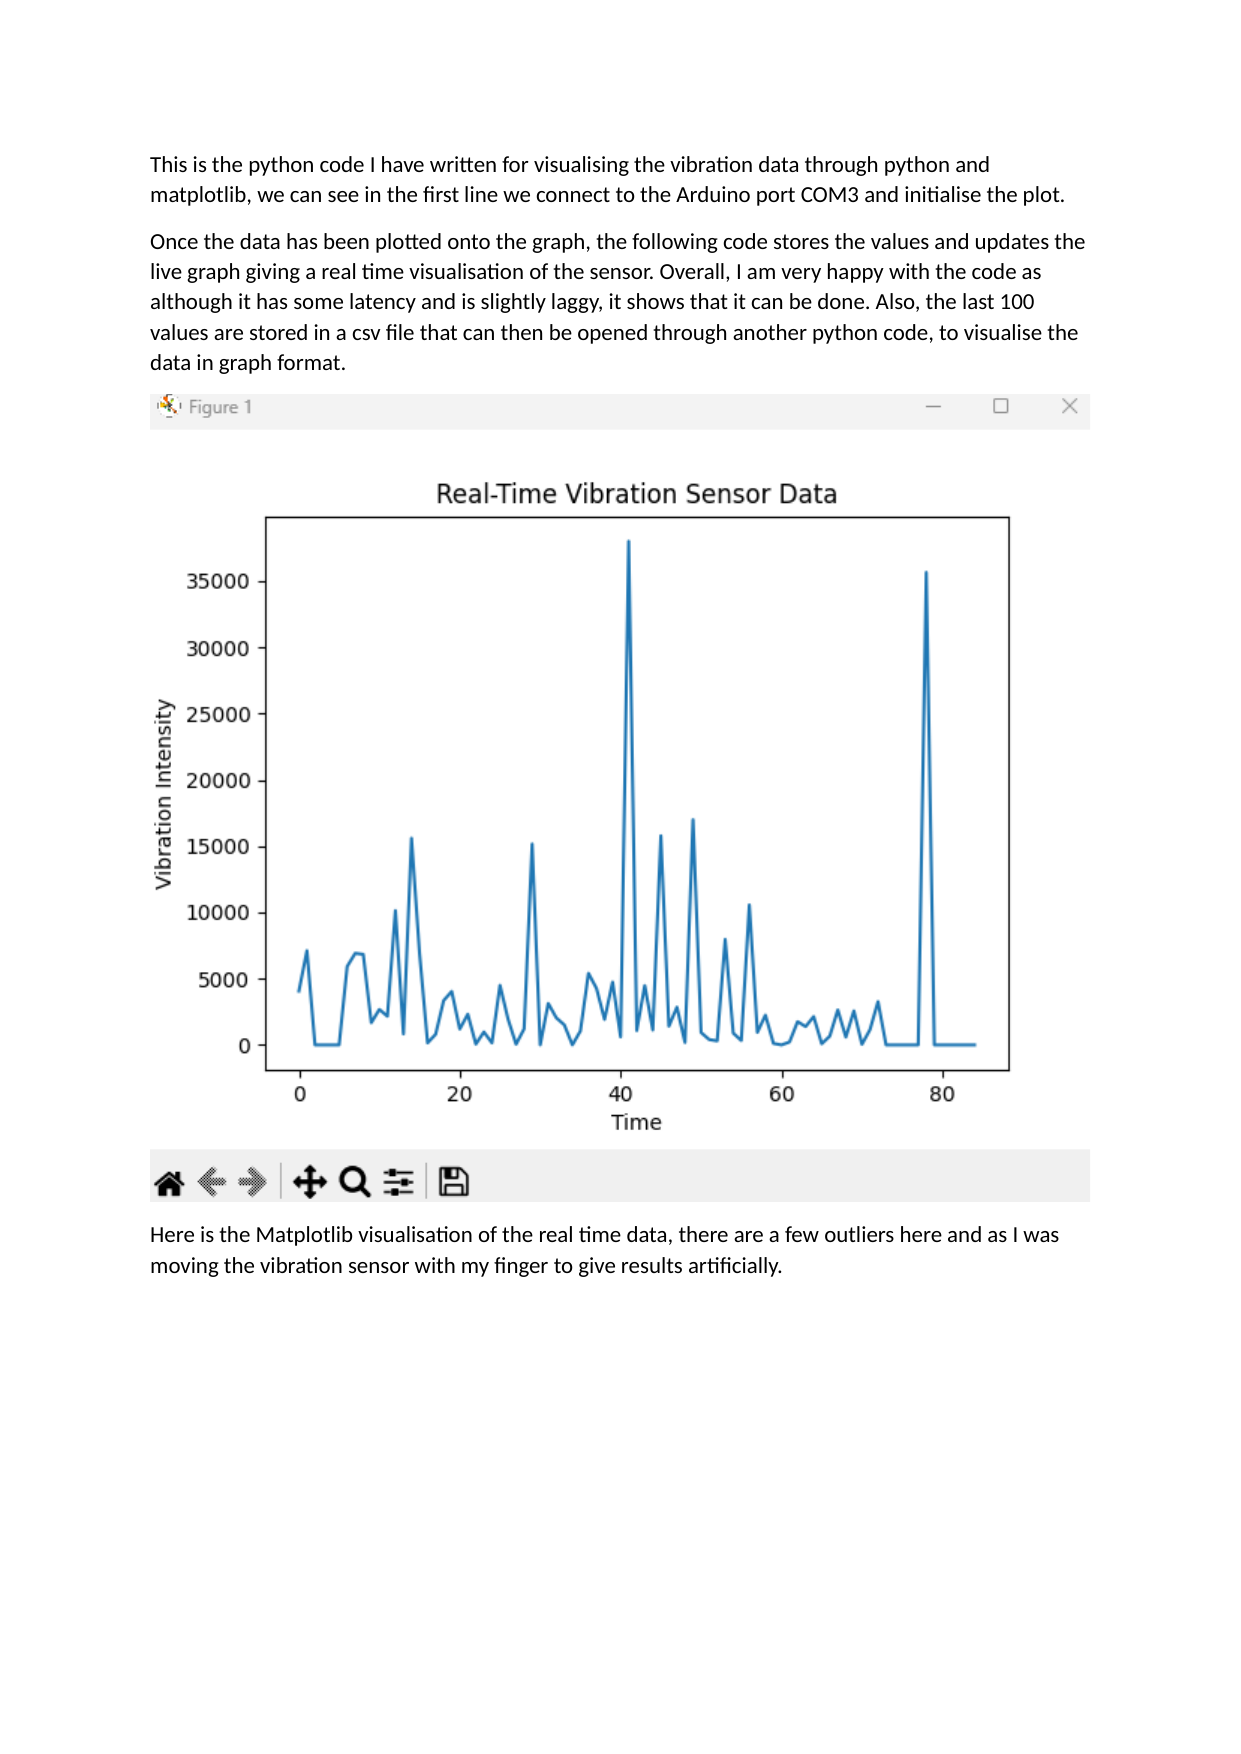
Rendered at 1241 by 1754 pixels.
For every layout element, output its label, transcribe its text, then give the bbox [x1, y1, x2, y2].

text Here is the Matplotlib visualisation of the real time data, there are a few outliers here and as I was moving the vibration sensor with my finger to give results artificially. [150, 1221, 1090, 1279]
text Once the data has been plotted onto the graph, the following code stores the values and updates the live graph giving a real time visualisation of the sensor. Overall, I am very happy with the code as although it has some latency and is slightly laggy, it shows that it can be done. Also, the last 100 values are stored in a csv file that can then be opened through another python code, to visualise the data in graph format. [150, 227, 1090, 376]
picture [150, 394, 1091, 1202]
text This is the python code I have written for visualising the vibration data through python and matplotlib, we can see in the first line we connect to the Arduino port COM3 and initialise the plot. [150, 150, 1090, 208]
